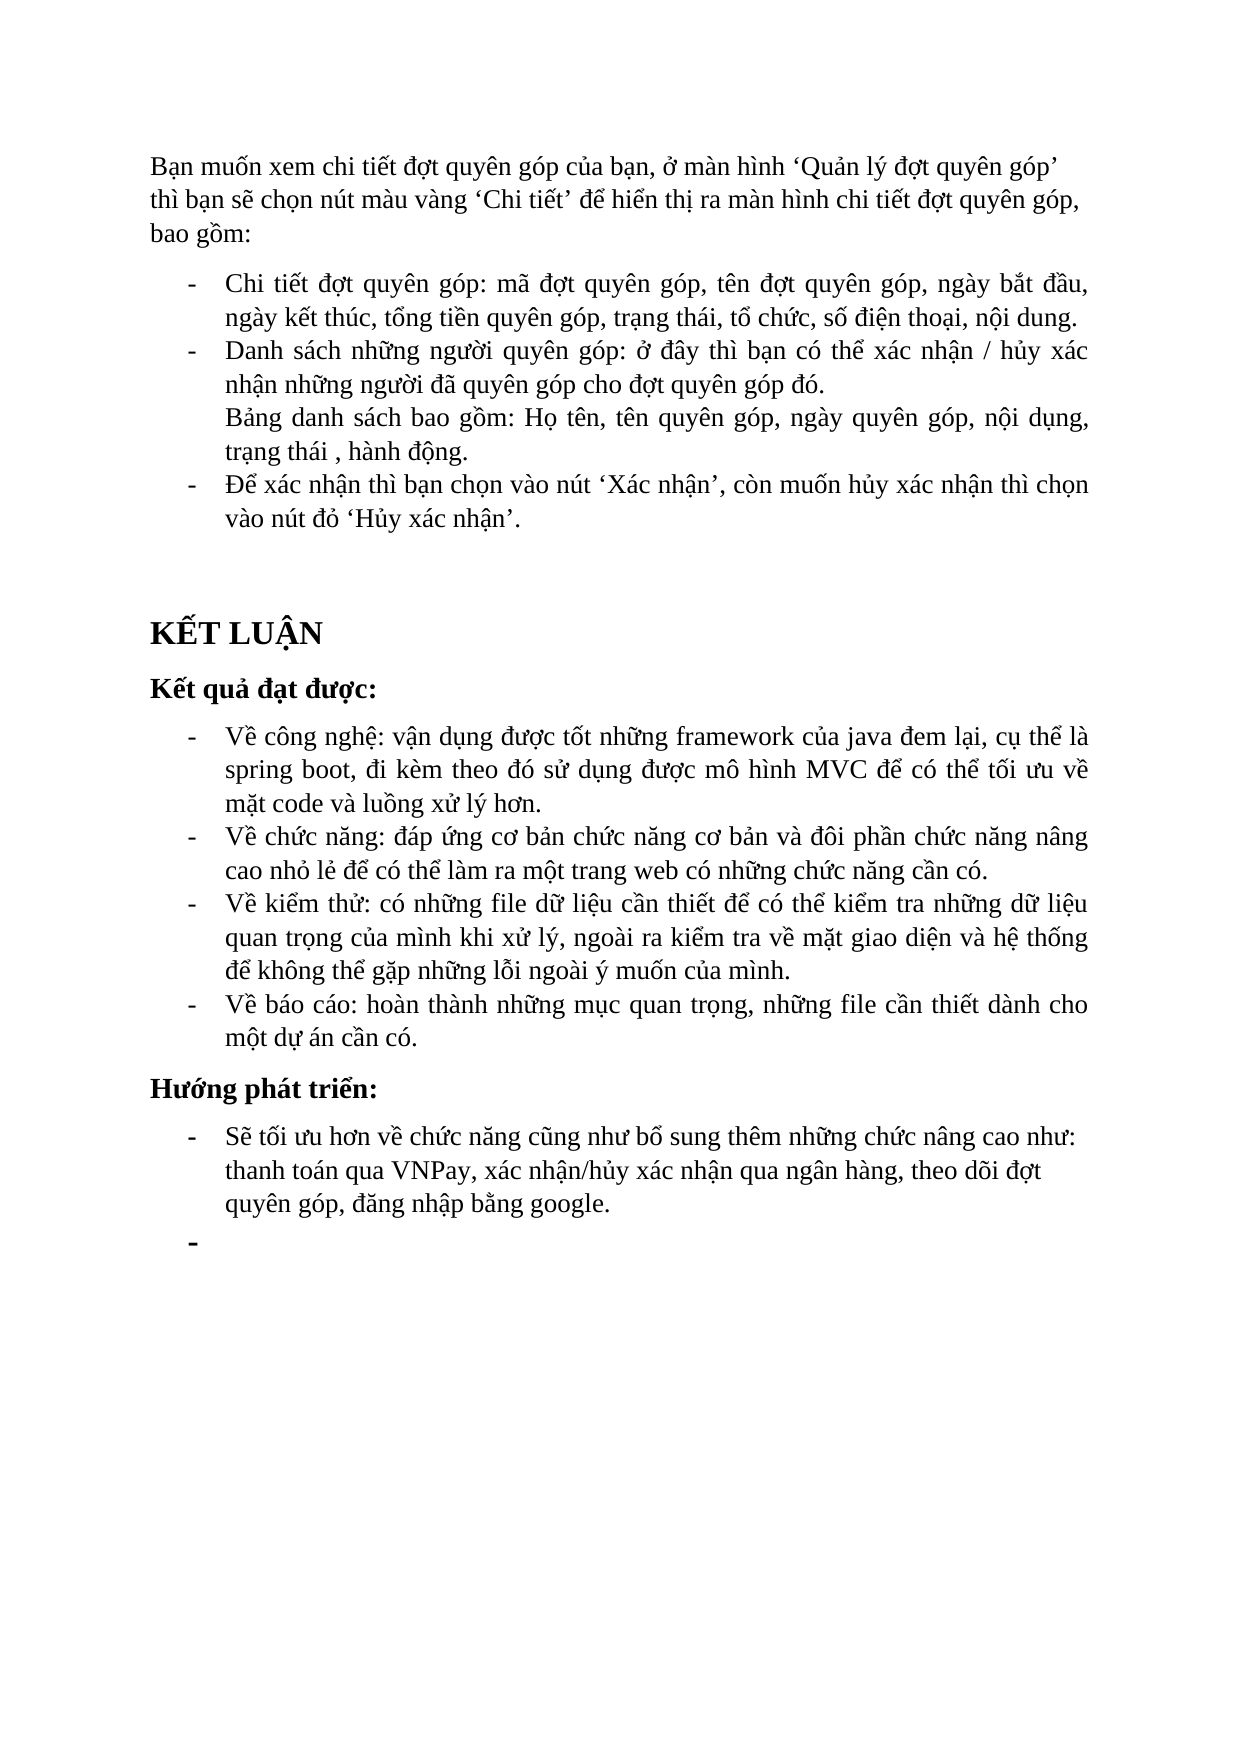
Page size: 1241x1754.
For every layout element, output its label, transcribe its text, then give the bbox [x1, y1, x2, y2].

list Danh sách những người quyên góp: ở đây thì bạn có thể xác nhận / hủy xác nhận những người đã quyên góp cho đợt quyên góp đó. [187, 334, 1090, 399]
list Về công nghệ: vận dụng được tốt những framework của java đem lại, cụ thể là spring boot, đi kèm theo đó sử dụng được mô hình MVC để có thể tối ưu về mặt code và luồng xử lý hơn. [187, 719, 1090, 818]
list Bảng danh sách bao gồm: Họ tên, tên quyên góp, ngày quyên góp, nội dụng, trạng thái , hành động. [225, 401, 1090, 466]
list Chi tiết đợt quyên góp: mã đợt quyên góp, tên đợt quyên góp, ngày bắt đầu, ngày kết thúc, tổng tiền quyên góp, trạng thái, tổ chức, số điện thoại, nội dung. [187, 267, 1090, 332]
list Về chức năng: đáp ứng cơ bản chức năng cơ bản và đôi phần chức năng nâng cao nhỏ lẻ để có thể làm ra một trang web có những chức năng cần có. [187, 820, 1090, 885]
text Bạn muốn xem chi tiết đợt quyên góp của bạn, ở màn hình ‘Quản lý đợt quyên góp’ thì bạn sẽ chọn nút màu vàng ‘Chi tiết’ để hiển thị ra màn hình chi tiết đợt quyên góp, bao gồm: [150, 150, 1090, 248]
list Về kiểm thử: có những file dữ liệu cần thiết để có thể kiểm tra những dữ liệu quan trọng của mình khi xử lý, ngoài ra kiểm tra về mặt giao diện và hệ thống để không thể gặp những lỗi ngoài ý muốn của mình. [187, 887, 1090, 986]
subtitle Hướng phát triển: [150, 1072, 1090, 1105]
subtitle Kết quả đạt được: [150, 671, 1090, 704]
subtitle KẾT LUẬN [150, 613, 1090, 651]
list Sẽ tối ưu hơn về chức năng cũng như bổ sung thêm những chức nâng cao như: thanh toán qua VNPay, xác nhận/hủy xác nhận qua ngân hàng, theo dõi đợt quyên góp, đăng nhập bằng google. [187, 1120, 1090, 1218]
list Về báo cáo: hoàn thành những mục quan trọng, những file cần thiết dành cho một dự án cần có. [187, 988, 1090, 1053]
list Để xác nhận thì bạn chọn vào nút ‘Xác nhận’, còn muốn hủy xác nhận thì chọn vào nút đỏ ‘Hủy xác nhận’. [187, 468, 1090, 533]
